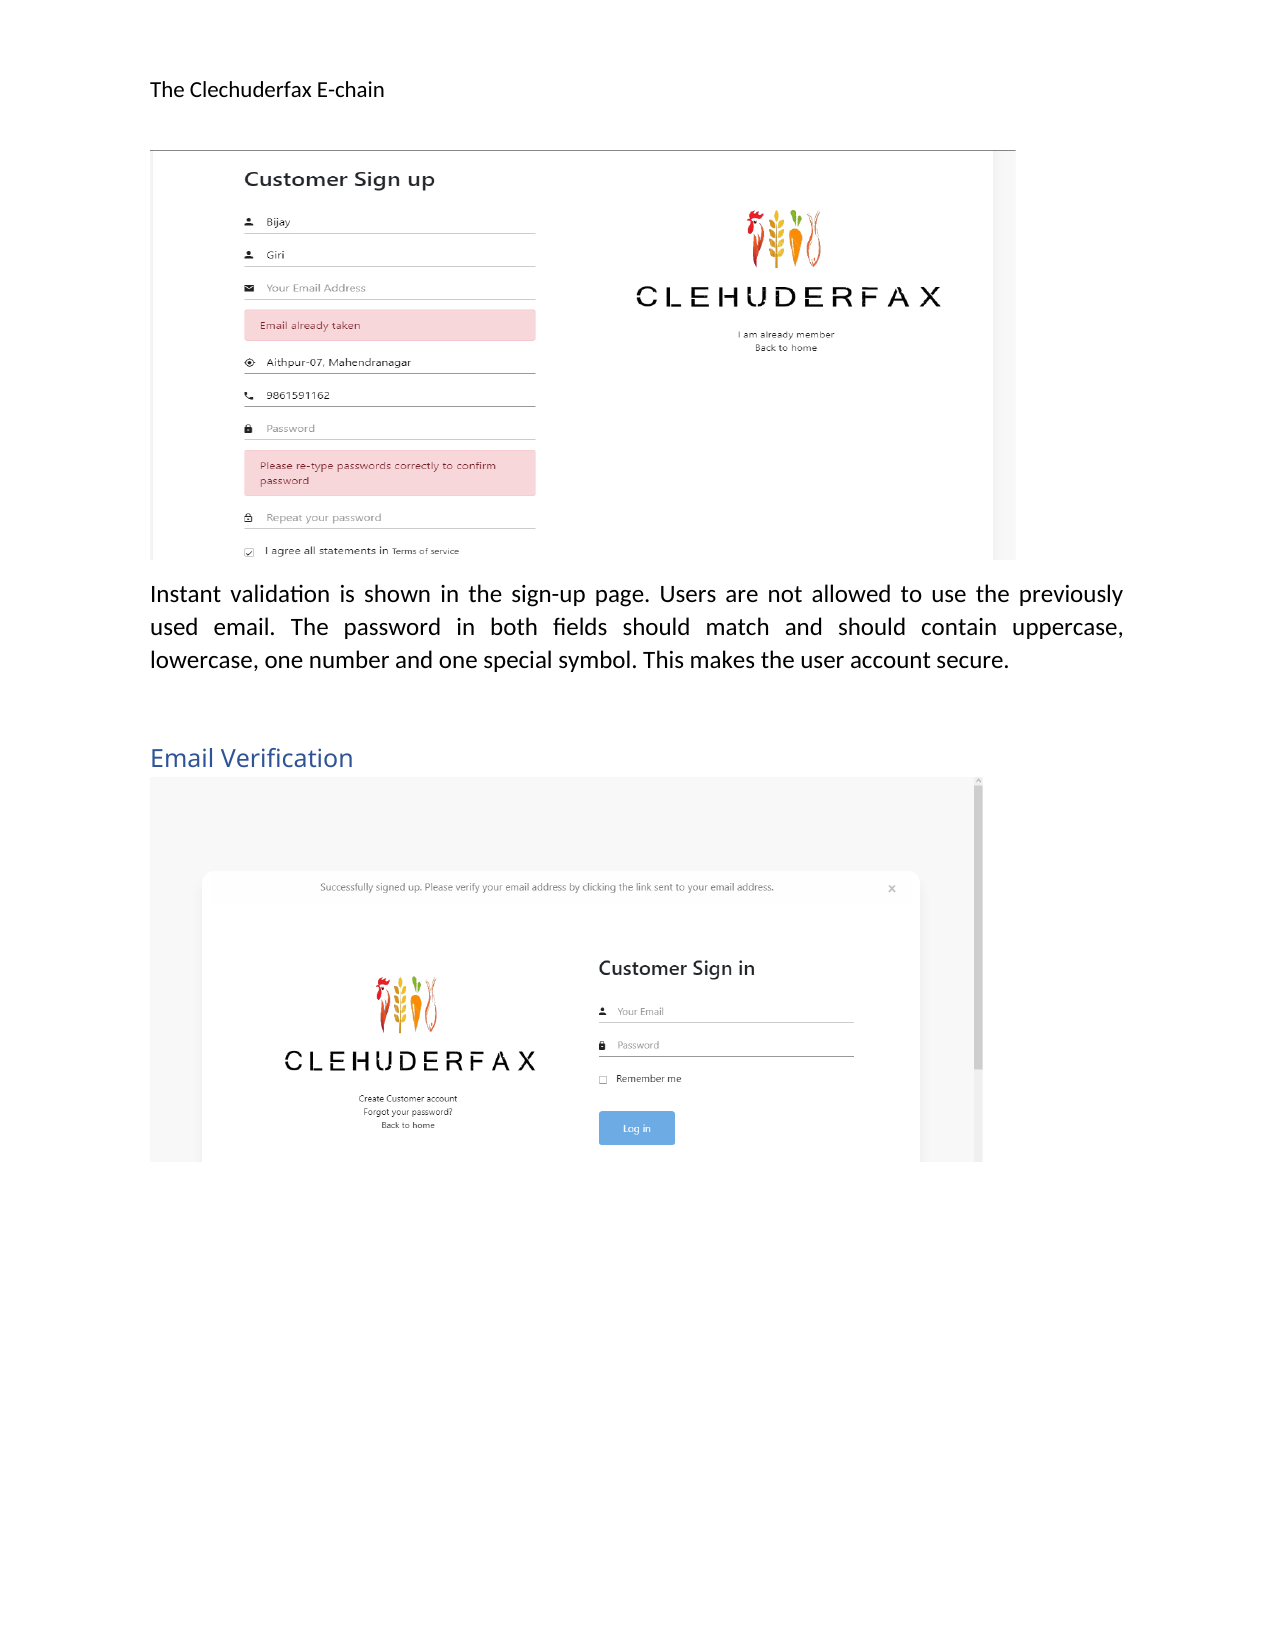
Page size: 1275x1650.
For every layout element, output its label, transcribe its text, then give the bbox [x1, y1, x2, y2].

subtitle Email Verification [150, 741, 1125, 775]
picture [150, 777, 983, 1162]
picture [150, 150, 1016, 560]
text Instant validation is shown in the sign-up page. Users are not allowed to use the previously used email. The password in both fields should match and should contain uppercase, lowercase, one number and one special symbol. This makes the user account secure. [150, 578, 1125, 675]
